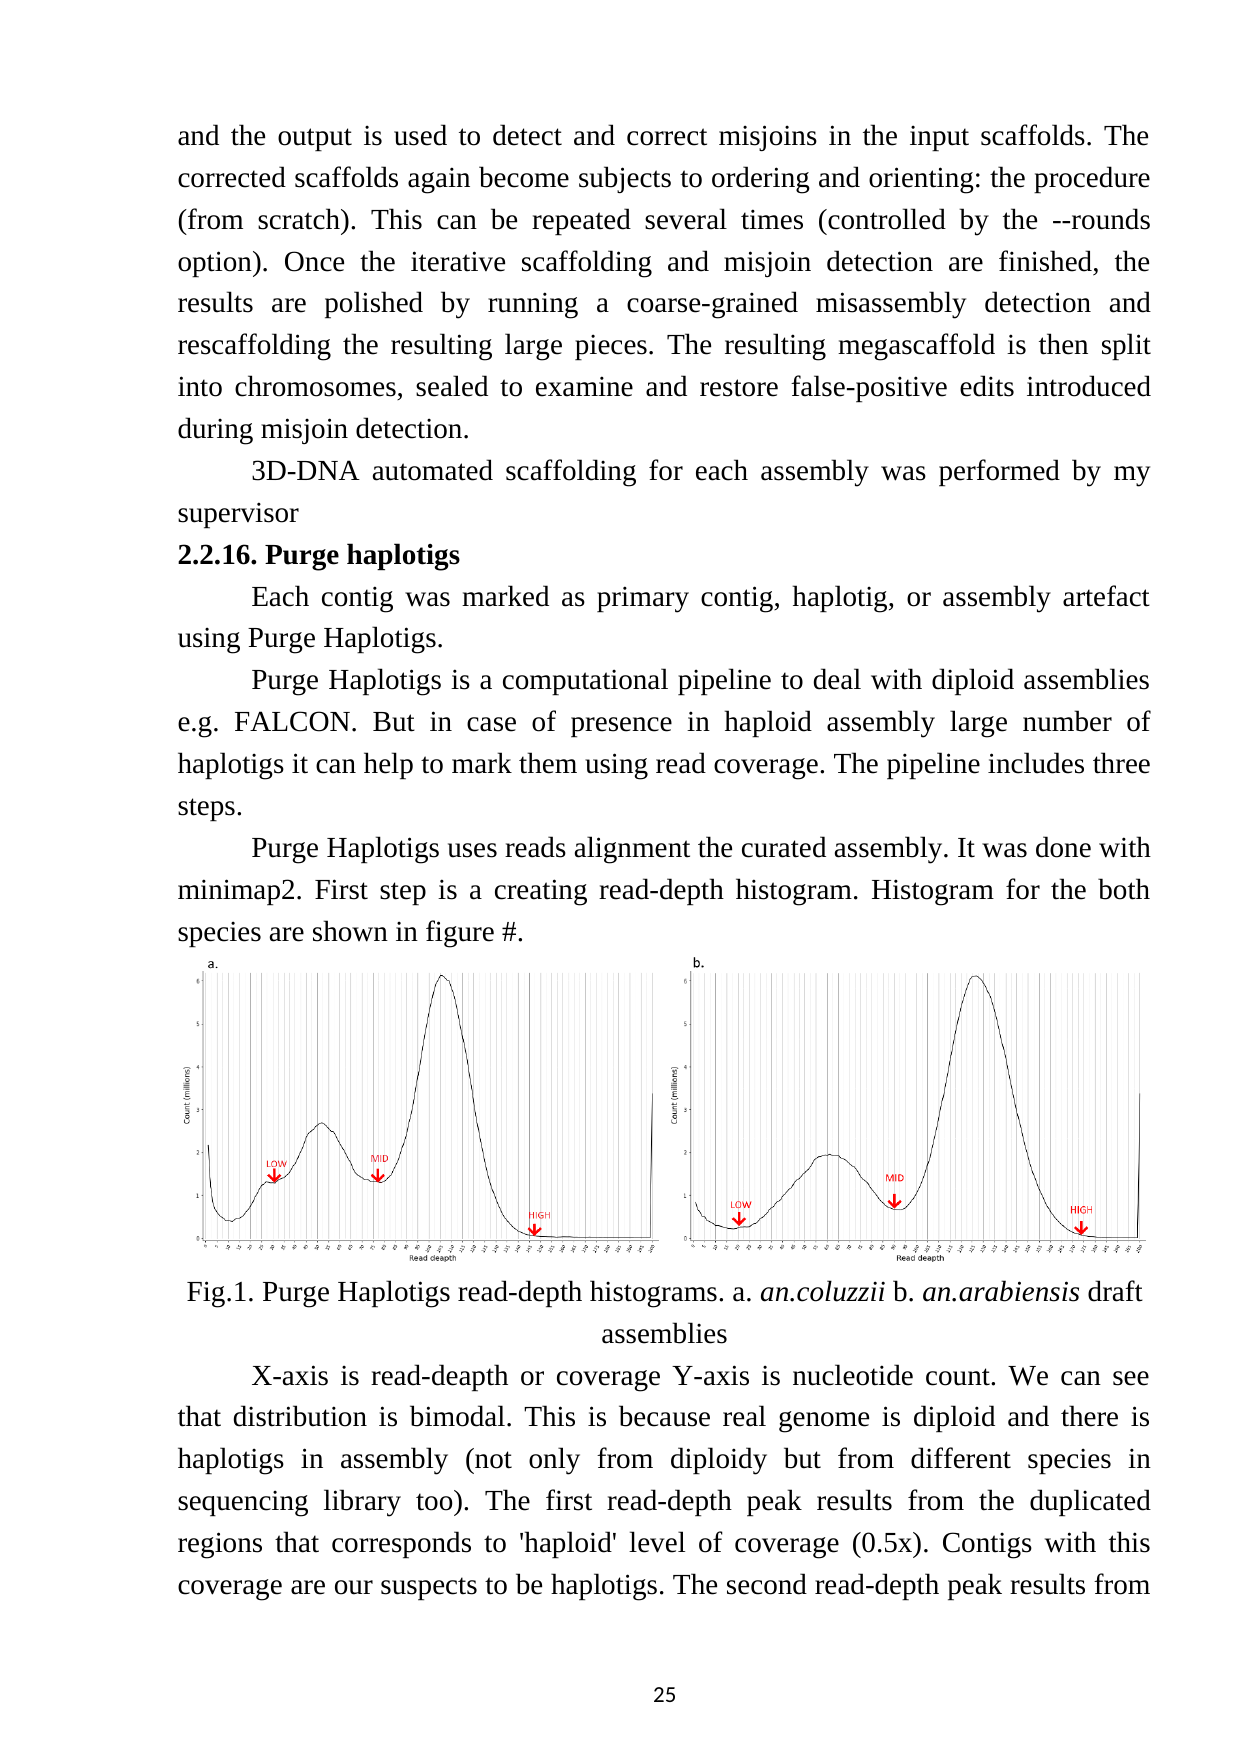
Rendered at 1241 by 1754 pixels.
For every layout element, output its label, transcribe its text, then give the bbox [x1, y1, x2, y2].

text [177, 118, 1152, 445]
text Purge Haplotigs uses reads alignment the curated assembly. It was done with minimap2. First step is a creating read-depth histogram. Histogram for the both species are shown in figure #. [177, 830, 1152, 947]
text Purge Haplotigs read-depth histograms. a. an.coluzzii b. an.arabiensis draft assemblies [177, 1274, 1152, 1349]
picture [177, 955, 1152, 1266]
text 3D-DNA automated scaffolding for each assembly was performed by my supervisor [177, 453, 1152, 528]
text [177, 1358, 1152, 1601]
text Purge haplotigs [177, 537, 1152, 570]
text Each contig was marked as primary contig, haplotig, or assembly artefact using Purge Haplotigs. [177, 579, 1152, 654]
text Purge Haplotigs is a computational pipeline to deal with diploid assemblies e.g. FALCON. But in case of presence in haploid assembly large number of haplotigs it can help to mark them using read coverage. The pipeline includes three steps. [177, 662, 1152, 822]
